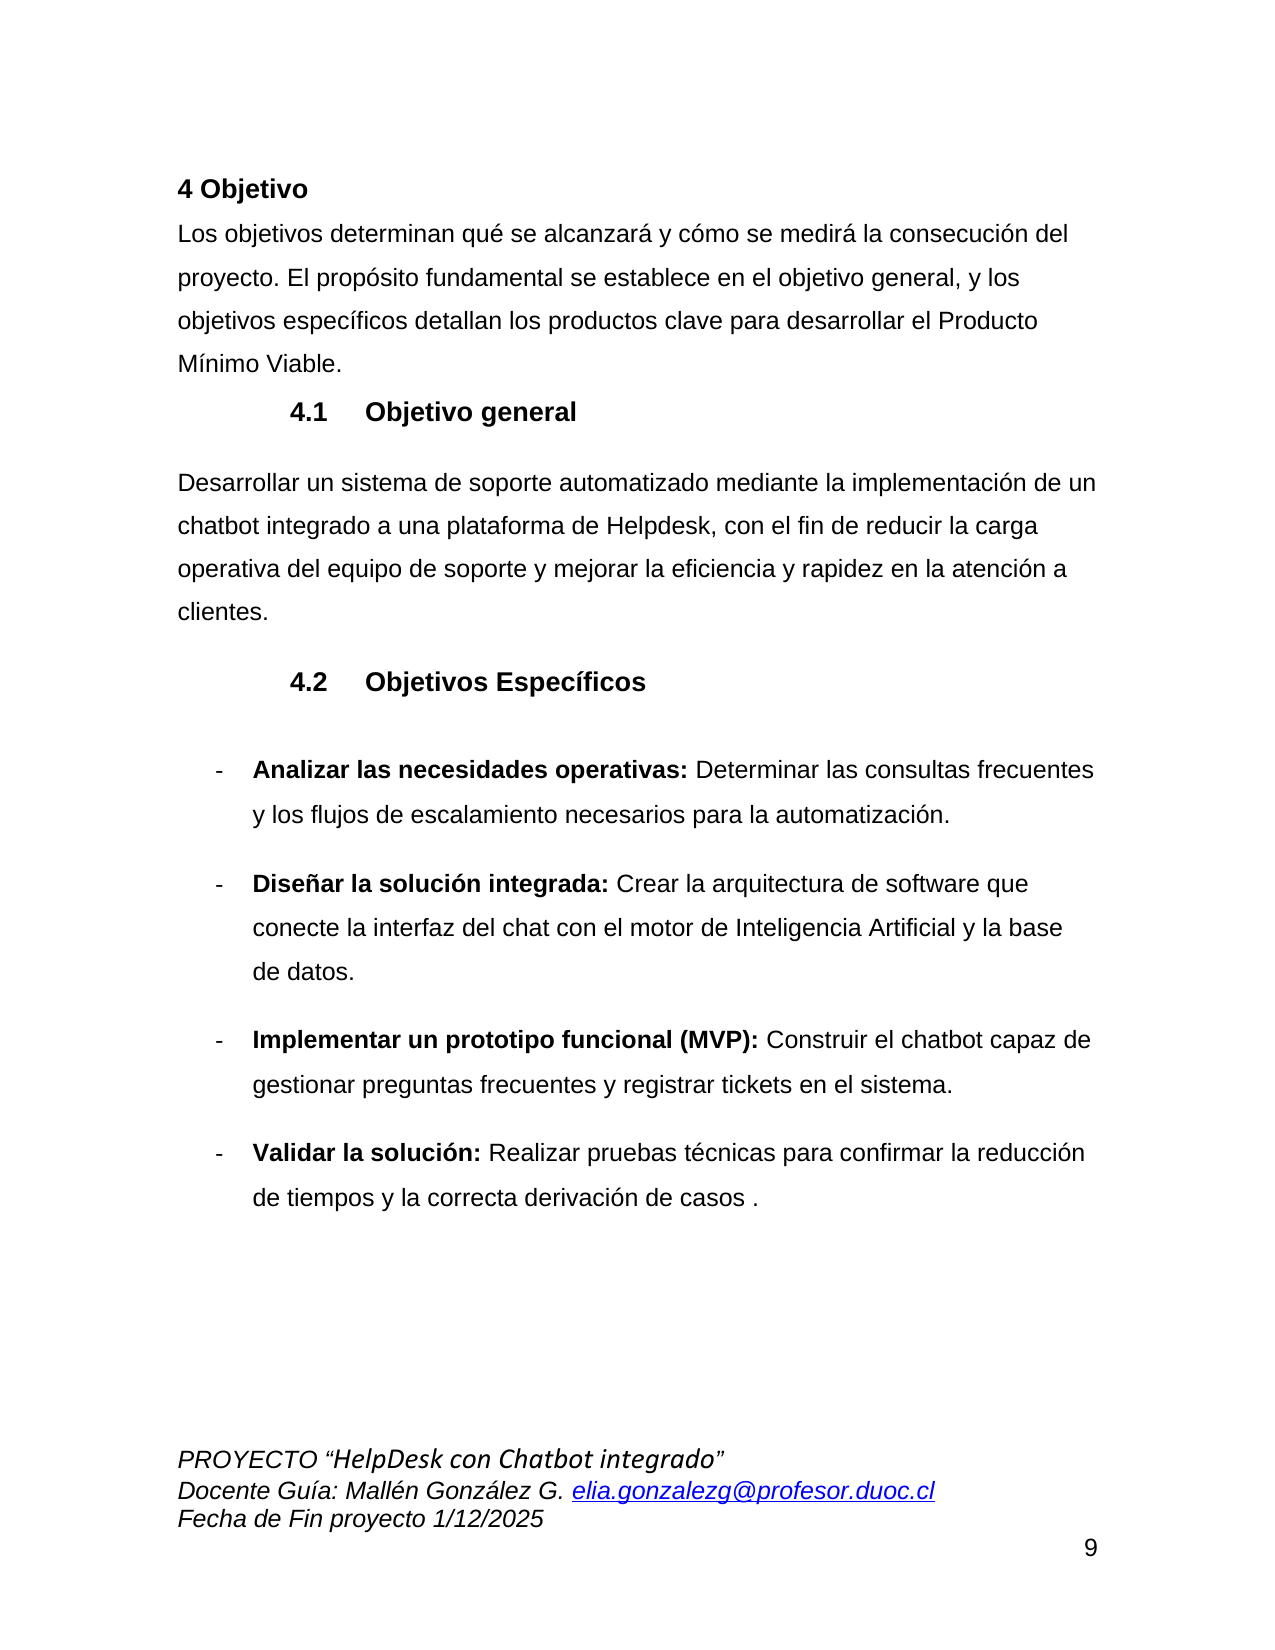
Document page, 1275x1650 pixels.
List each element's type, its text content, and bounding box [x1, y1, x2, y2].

text Desarrollar un sistema de soporte automatizado mediante la implementación de un chatbot integrado a una plataforma de Helpdesk, con el fin de reducir la carga operativa del equipo de soporte y mejorar la eficiencia y rapidez en la atención a clientes. [177, 468, 1098, 626]
list Implementar un prototipo funcional (MVP): Construir el chatbot capaz de gestionar preguntas frecuentes y registrar tickets en el sistema. [215, 1025, 1098, 1098]
list Validar la solución: Realizar pruebas técnicas para confirmar la reducción de tiempos y la correcta derivación de casos . [215, 1138, 1098, 1211]
subtitle 4 Objetivo [177, 173, 1098, 204]
subtitle Objetivos Específicos [290, 666, 1098, 697]
list Analizar las necesidades operativas: Determinar las consultas frecuentes y los flujos de escalamiento necesarios para la automatización. [215, 756, 1098, 829]
list Diseñar la solución integrada: Crear la arquitectura de software que conecte la interfaz del chat con el motor de Inteligencia Artificial y la base de datos. [215, 868, 1098, 985]
subtitle Objetivo general [290, 396, 1098, 427]
text Los objetivos determinan qué se alcanzará y cómo se medirá la consecución del proyecto. El propósito fundamental se establece en el objetivo general, y los objetivos específicos detallan los productos clave para desarrollar el Producto Mínimo Viable. [177, 219, 1098, 378]
